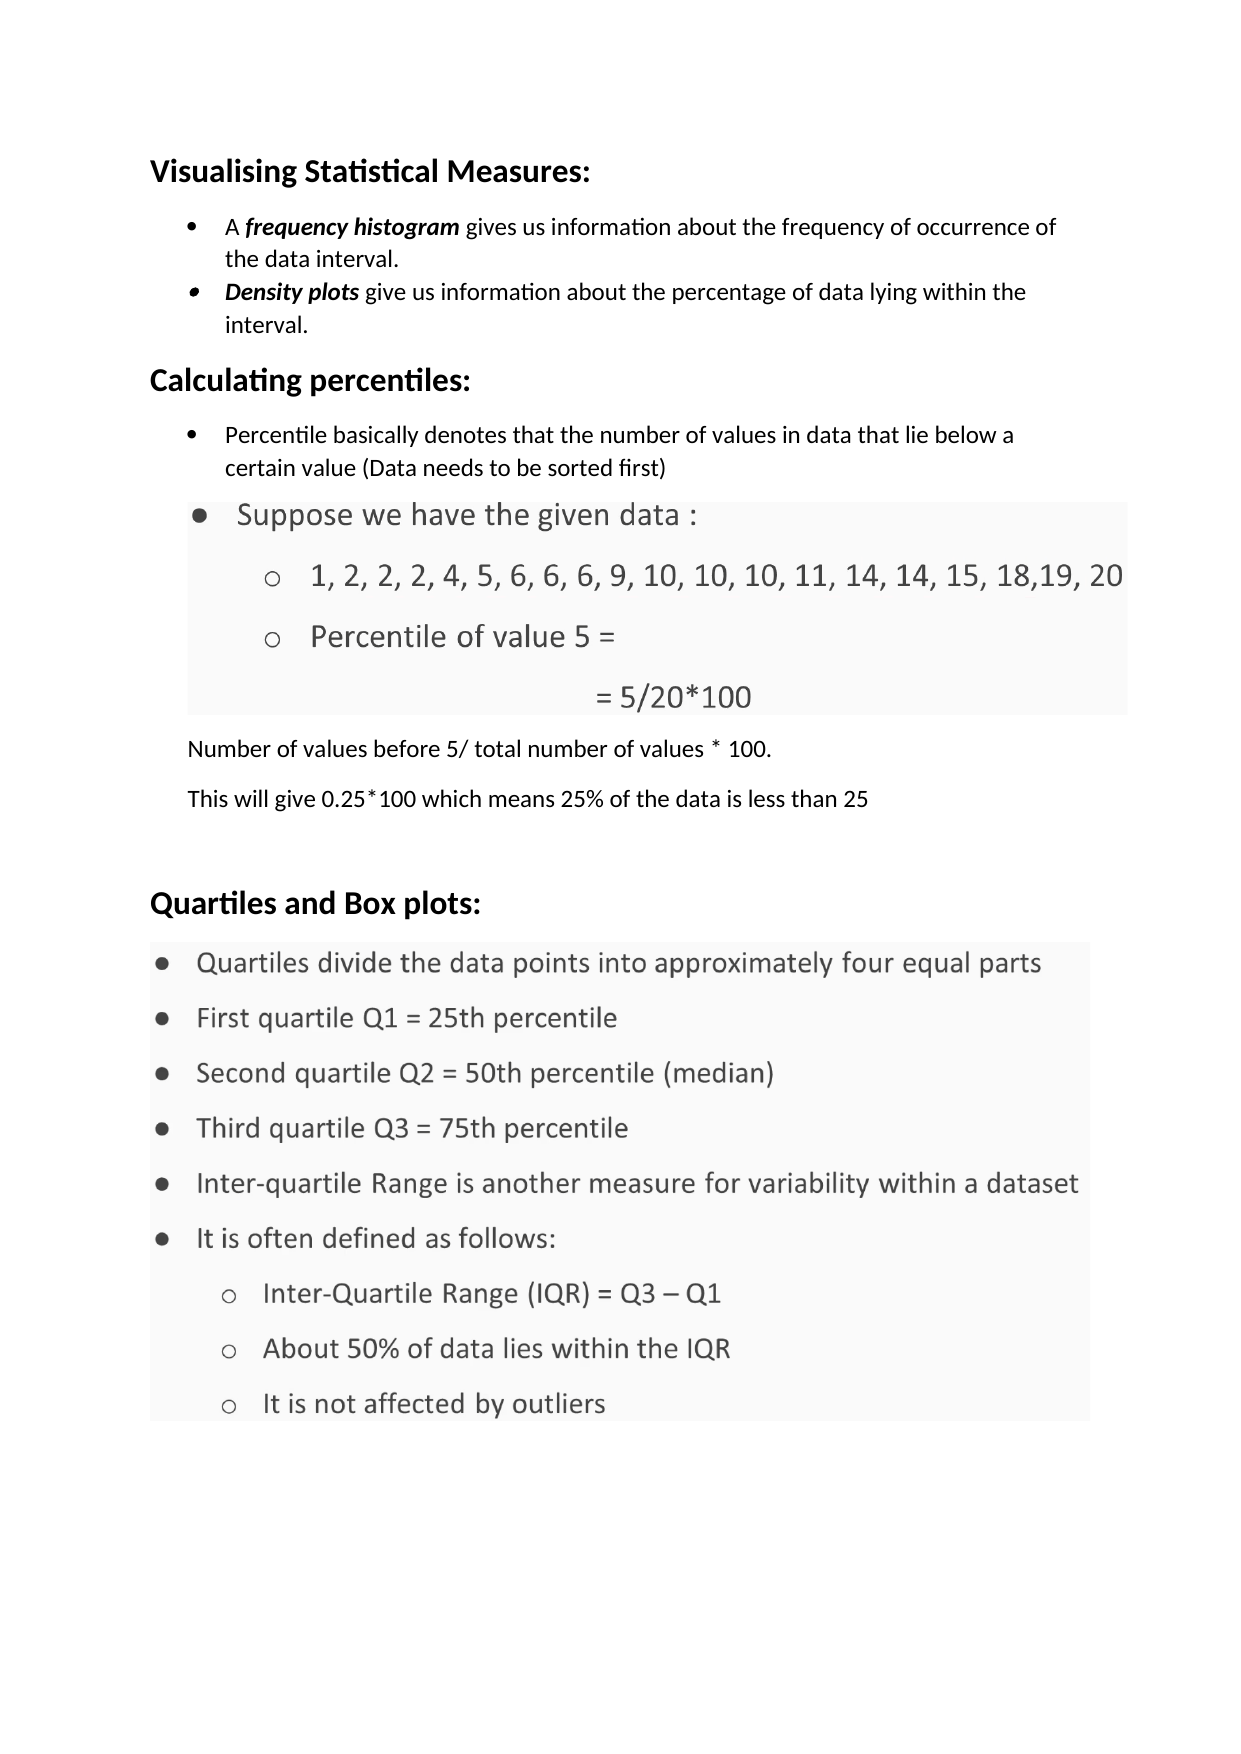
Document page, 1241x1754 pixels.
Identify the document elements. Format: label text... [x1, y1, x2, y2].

text Number of values before 5/ total number of values * 100. [187, 733, 1090, 764]
list A frequency histogram gives us information about the frequency of occurrence of the data interval. [187, 211, 1090, 274]
text Visualising Statistical Measures: [150, 150, 1090, 191]
text Quartiles and Box plots: [150, 882, 1090, 923]
list Density plots give us information about the percentage of data lying within the interval. [187, 276, 1090, 340]
picture [187, 502, 1128, 715]
list Percentile basically denotes that the number of values in data that lie below a certain value (Data needs to be sorted first) [187, 419, 1090, 483]
text This will give 0.25*100 which means 25% of the data is less than 25 [187, 783, 1090, 813]
text Calculating percentiles: [150, 359, 1090, 400]
picture [150, 942, 1091, 1421]
